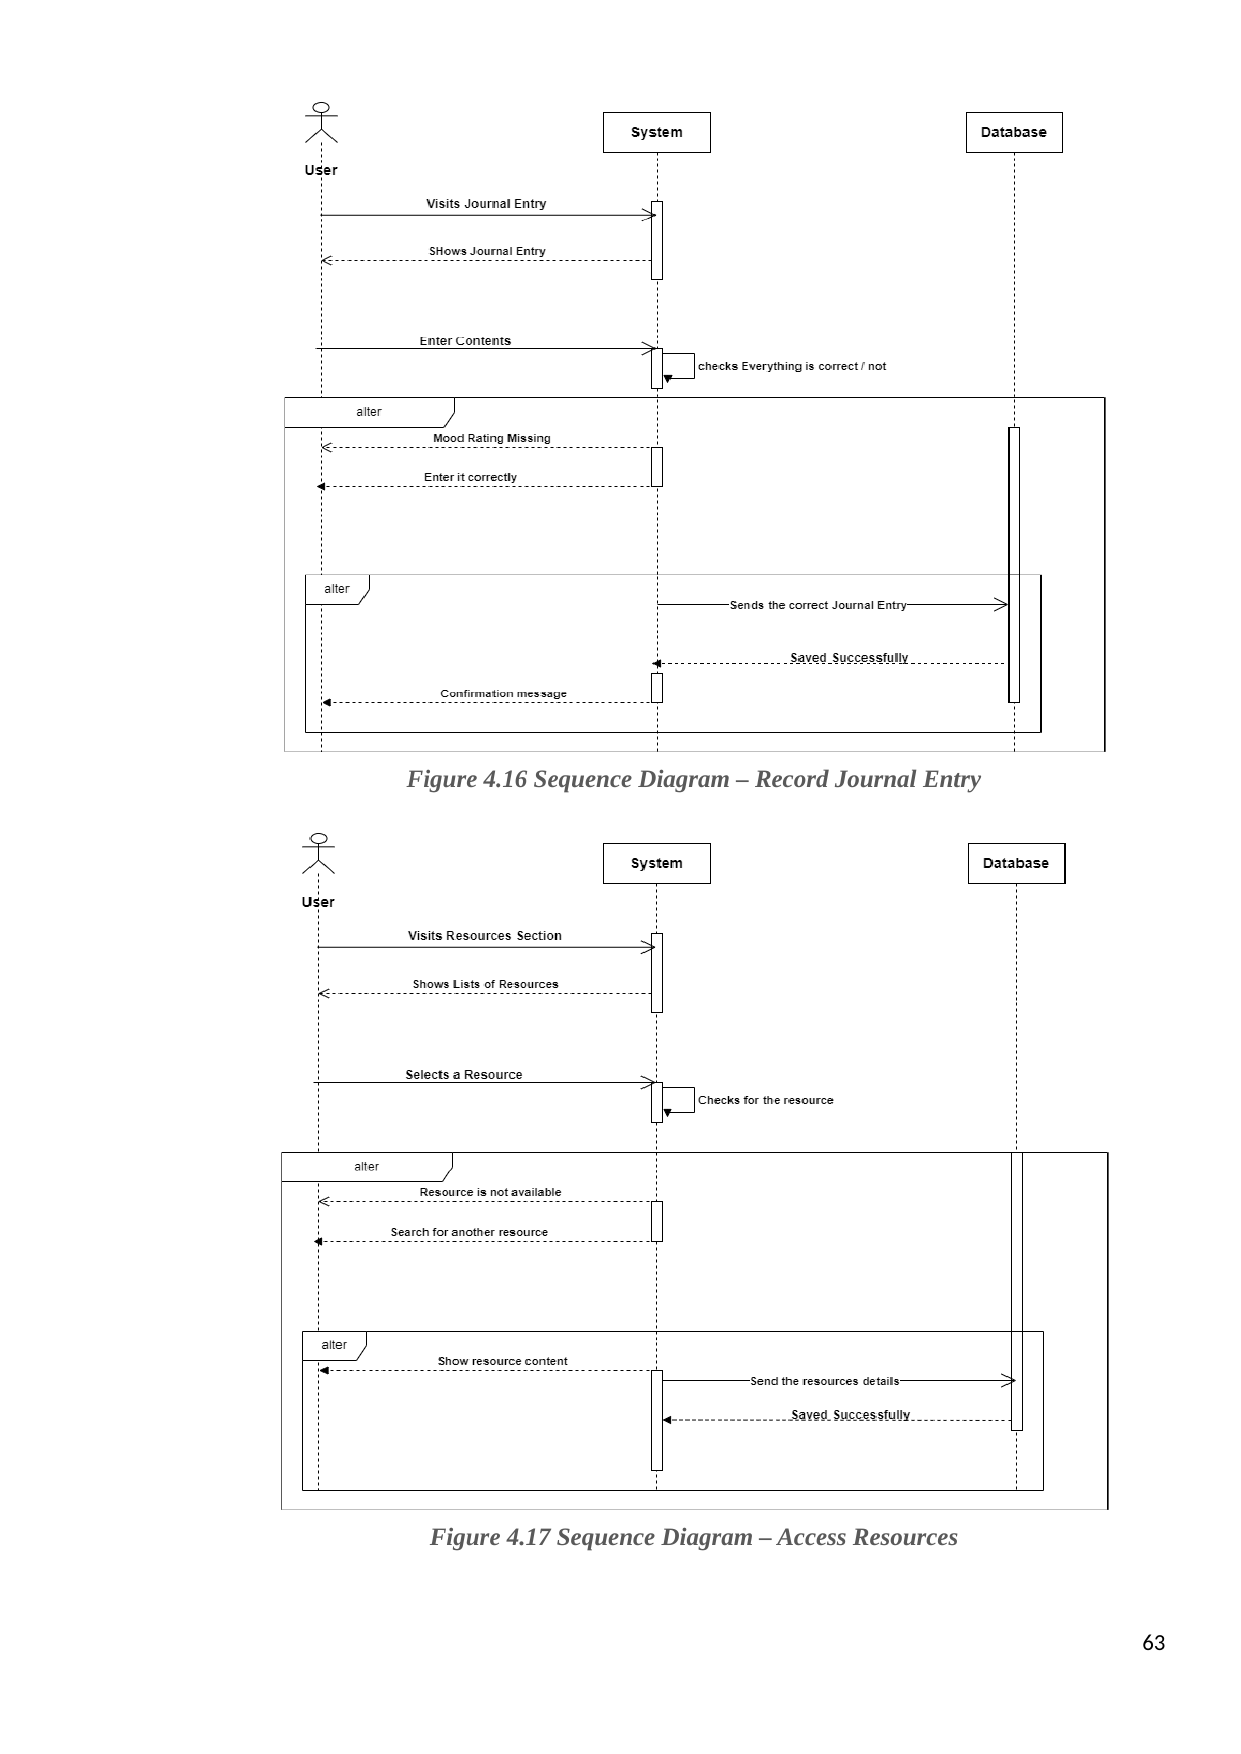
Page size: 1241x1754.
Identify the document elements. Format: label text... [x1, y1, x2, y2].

subtitle Figure 4.17 Sequence Diagram – Access Resources [225, 1522, 1165, 1551]
picture [281, 832, 1109, 1510]
picture [284, 101, 1106, 752]
subtitle Figure 4.16 Sequence Diagram – Record Journal Entry [225, 764, 1165, 793]
